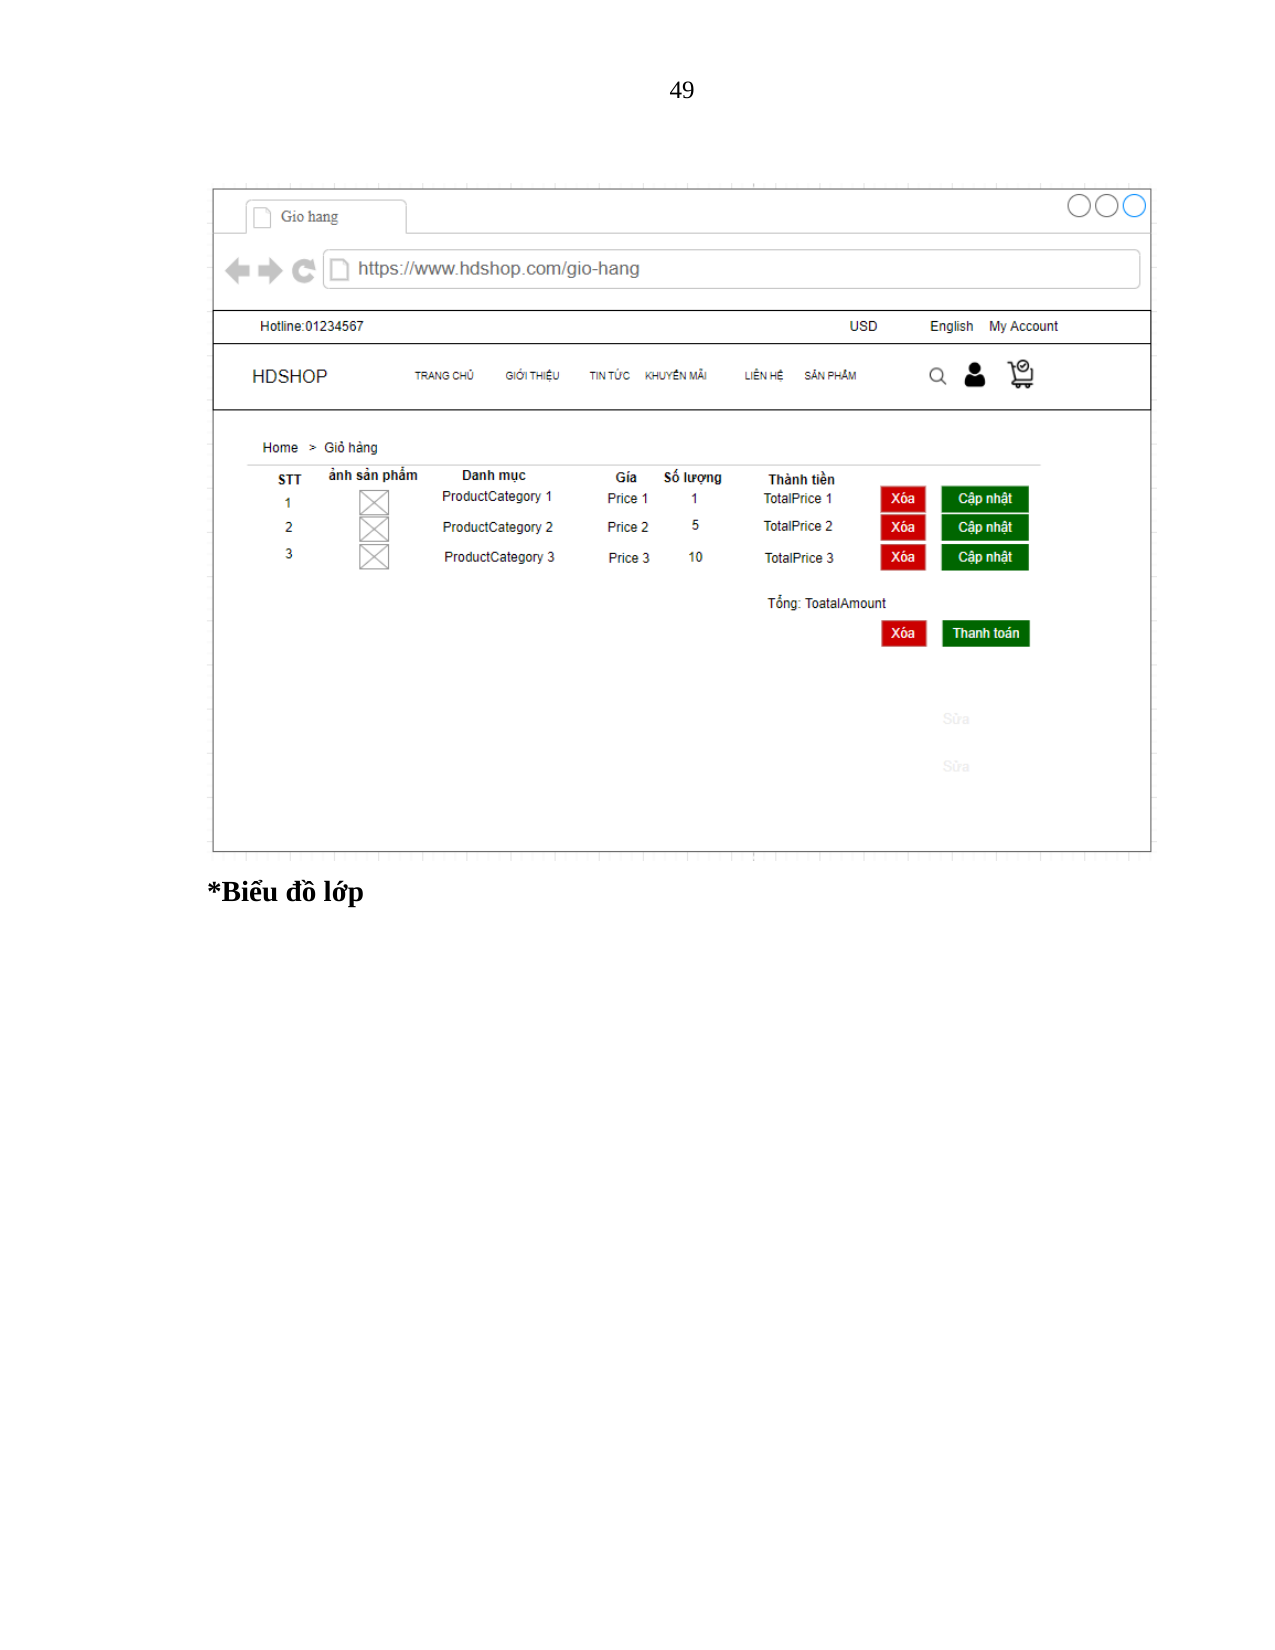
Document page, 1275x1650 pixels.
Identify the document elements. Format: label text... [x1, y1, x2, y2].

picture [206, 183, 1157, 861]
text *Biểu đồ lớp [207, 874, 1157, 908]
